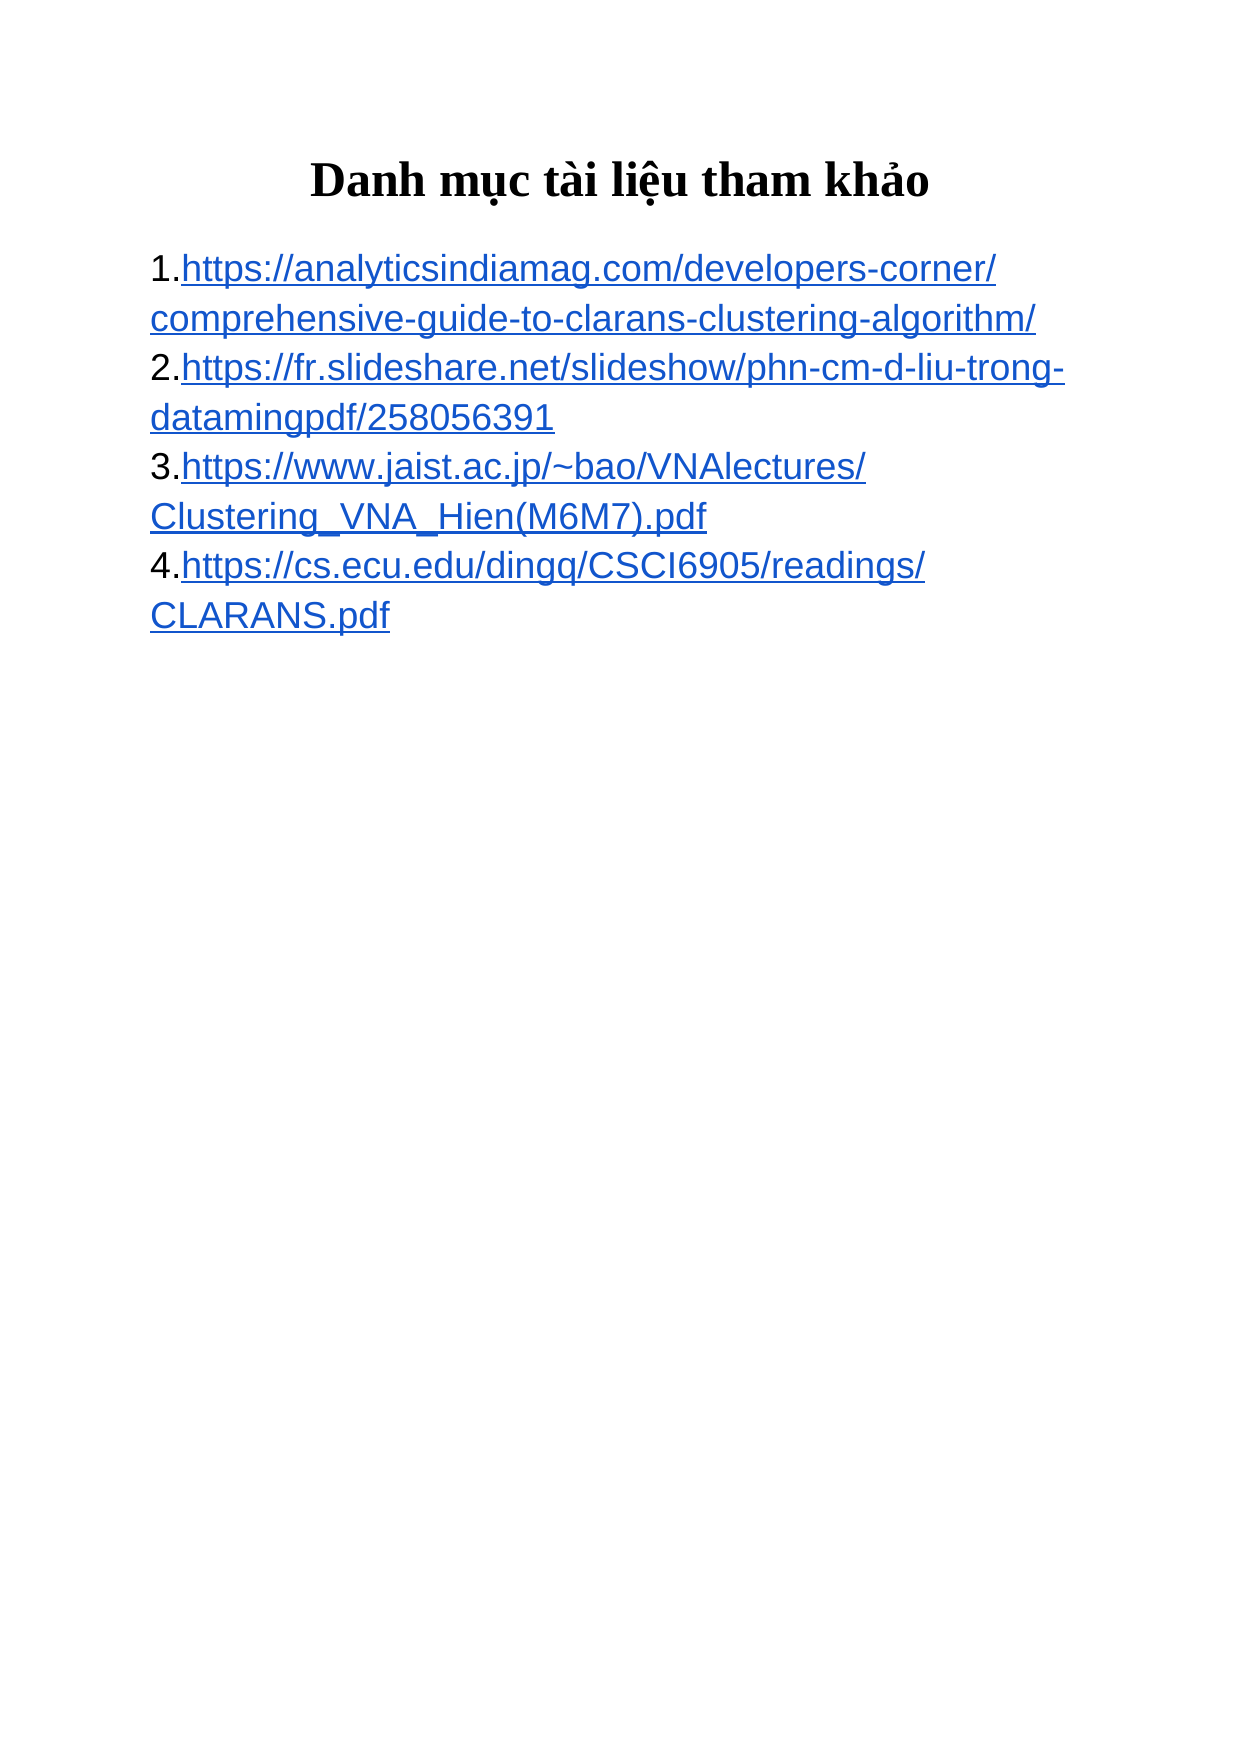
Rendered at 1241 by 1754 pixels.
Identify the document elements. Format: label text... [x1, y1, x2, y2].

text 1.https://analyticsindiamag.com/developers-corner/comprehensive-guide-to-clarans-clustering-algorithm/ [150, 246, 1090, 339]
text 2.https://fr.slideshare.net/slideshow/phn-cm-d-liu-trong-datamingpdf/258056391 [150, 345, 1090, 438]
text 4.https://cs.ecu.edu/dingq/CSCI6905/readings/CLARANS.pdf [150, 544, 1090, 636]
subtitle Danh mục tài liệu tham khảo [150, 150, 1090, 207]
text 3.https://www.jaist.ac.jp/~bao/VNAlectures/Clustering_VNA_Hien(M6M7).pdf [150, 444, 1090, 537]
